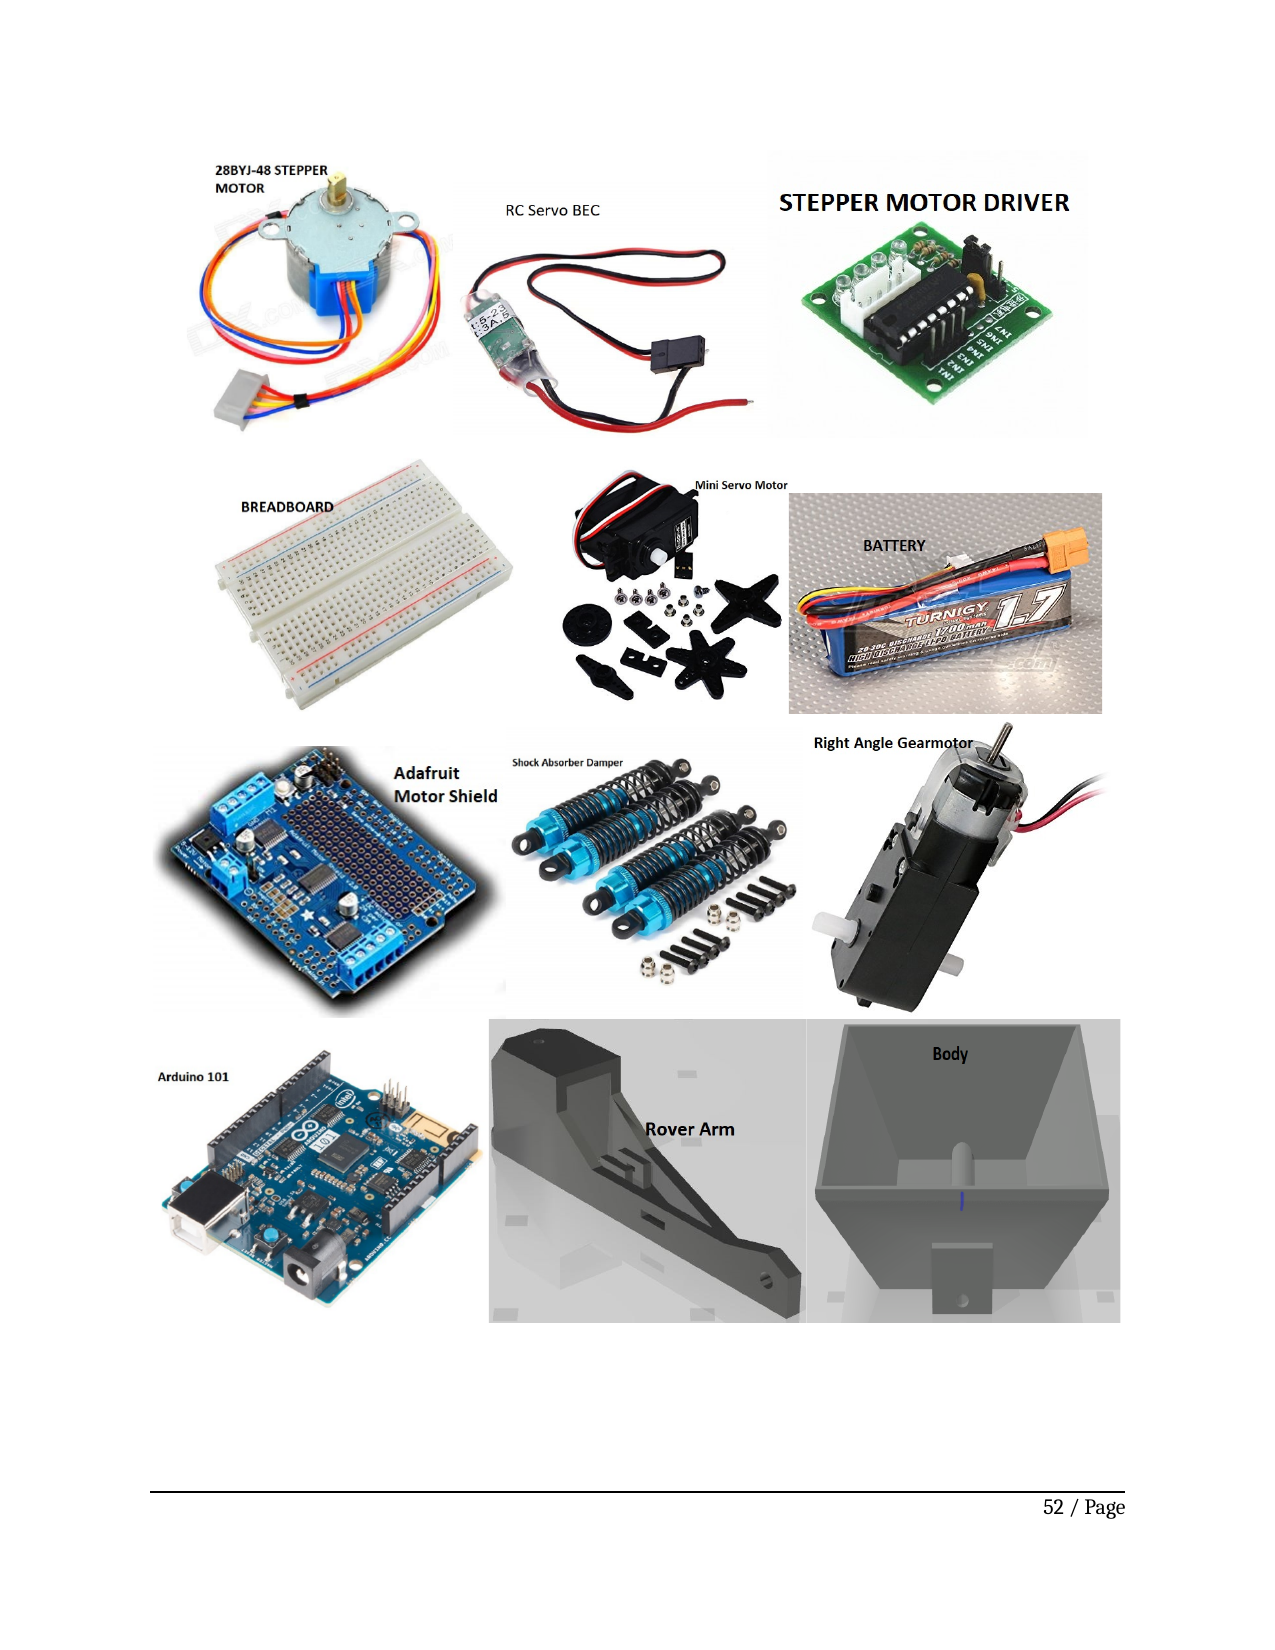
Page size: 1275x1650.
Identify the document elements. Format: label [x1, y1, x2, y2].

picture [152, 150, 1123, 1323]
